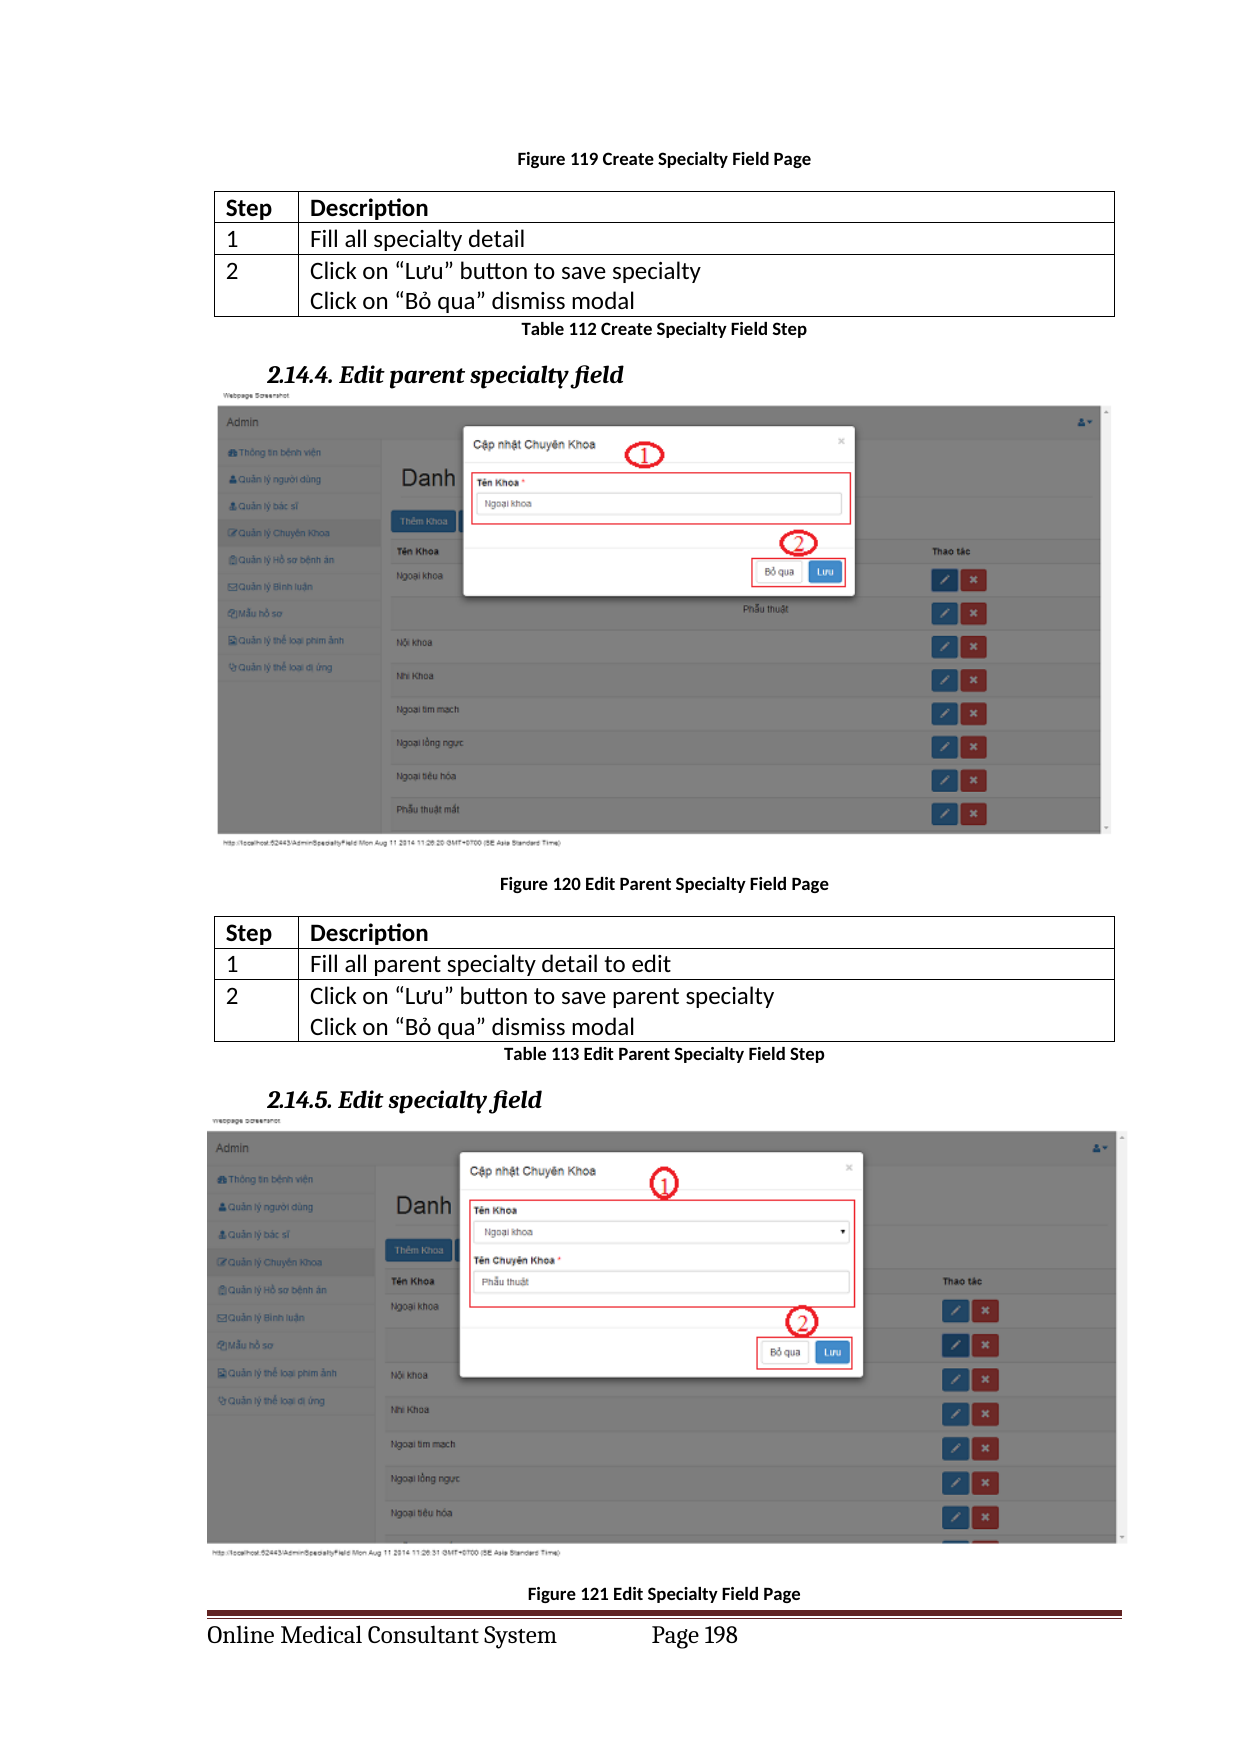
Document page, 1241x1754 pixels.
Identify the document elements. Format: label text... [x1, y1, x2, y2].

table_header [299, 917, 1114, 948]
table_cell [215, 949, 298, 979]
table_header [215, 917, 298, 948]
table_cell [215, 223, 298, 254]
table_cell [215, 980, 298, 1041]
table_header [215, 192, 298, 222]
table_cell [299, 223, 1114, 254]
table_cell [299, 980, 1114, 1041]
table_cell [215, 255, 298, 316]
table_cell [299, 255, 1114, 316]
subtitle Edit parent specialty field [267, 361, 1122, 389]
picture [217, 393, 1112, 847]
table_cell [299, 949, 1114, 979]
subtitle Edit specialty field [267, 1086, 1122, 1115]
picture [207, 1119, 1128, 1557]
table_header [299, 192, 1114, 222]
